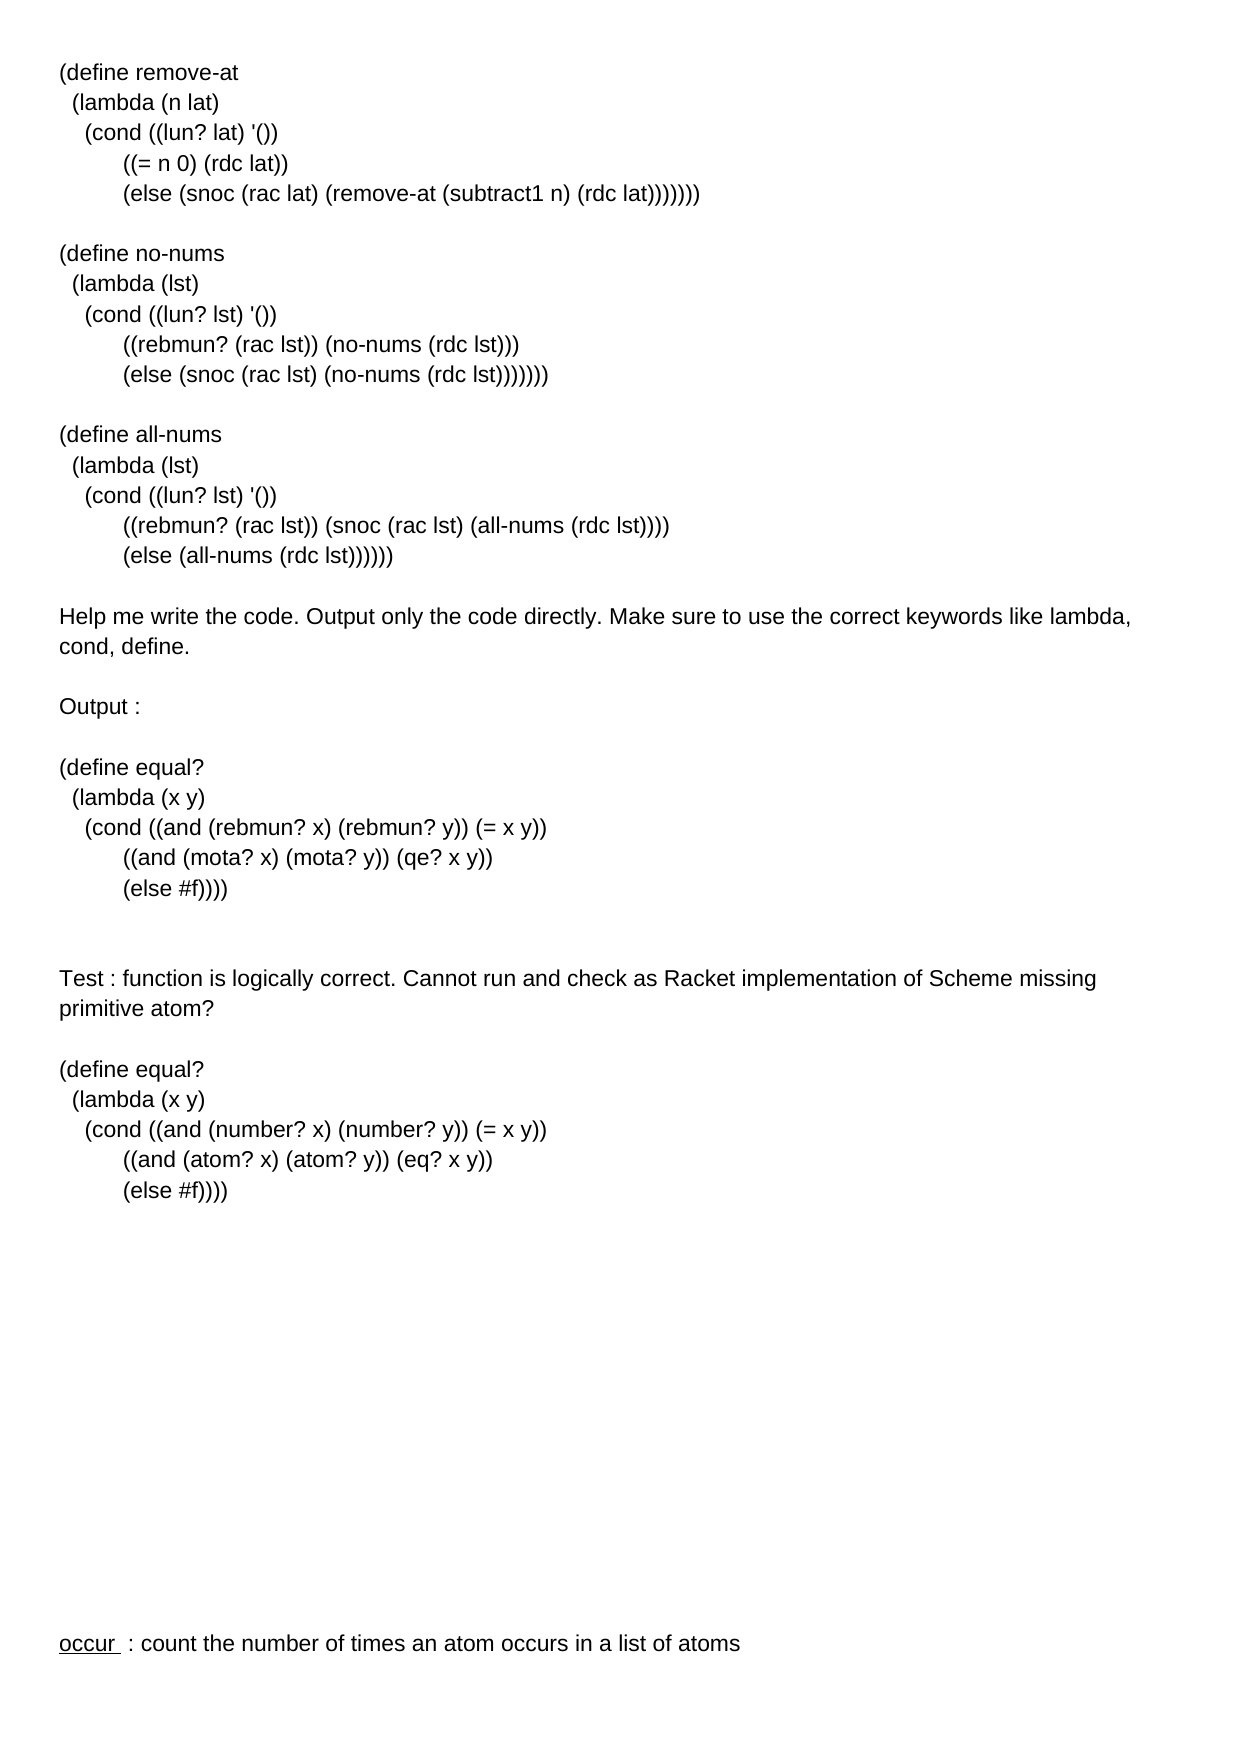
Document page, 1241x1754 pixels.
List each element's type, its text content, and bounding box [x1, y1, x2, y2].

text (lambda (n lat) [59, 89, 1181, 116]
text (lambda (x y) [59, 784, 1181, 810]
text (lambda (x y) [59, 1086, 1181, 1112]
text (cond ((lun? lst) '()) [59, 301, 1181, 327]
text (else (snoc (rac lat) (remove-at (subtract1 n) (rdc lat))))))) [59, 180, 1181, 206]
text Test : function is logically correct. Cannot run and check as Racket implementation of Scheme missing primitive atom? [59, 965, 1181, 1022]
text (define equal? [59, 754, 1181, 780]
text ((and (mota? x) (mota? y)) (qe? x y)) [59, 844, 1181, 871]
text ((rebmun? (rac lst)) (no-nums (rdc lst))) [59, 331, 1181, 357]
text (lambda (lst) [59, 452, 1181, 478]
text (define equal? [59, 1056, 1181, 1082]
text Output : [59, 693, 1181, 720]
text (else (all-nums (rdc lst)))))) [59, 542, 1181, 569]
text (cond ((and (rebmun? x) (rebmun? y)) (= x y)) [59, 814, 1181, 841]
text (define no-nums [59, 240, 1181, 267]
text (define all-nums [59, 421, 1181, 448]
text (cond ((and (number? x) (number? y)) (= x y)) [59, 1116, 1181, 1143]
text (else #f)))) [59, 874, 1181, 901]
text ((= n 0) (rdc lat)) [59, 149, 1181, 176]
text ((rebmun? (rac lst)) (snoc (rac lst) (all-nums (rdc lst)))) [59, 512, 1181, 538]
text (else (snoc (rac lst) (no-nums (rdc lst))))))) [59, 361, 1181, 387]
text occur : count the number of times an atom occurs in a list of atoms [59, 1630, 1181, 1656]
text Help me write the code. Output only the code directly. Make sure to use the correct keywords like lambda, cond, define. [59, 603, 1181, 659]
text (define remove-at [59, 59, 1181, 85]
text (cond ((lun? lat) '()) [59, 119, 1181, 146]
text ((and (atom? x) (atom? y)) (eq? x y)) [59, 1146, 1181, 1173]
text (cond ((lun? lst) '()) [59, 482, 1181, 508]
text (else #f)))) [59, 1177, 1181, 1203]
text (lambda (lst) [59, 270, 1181, 297]
